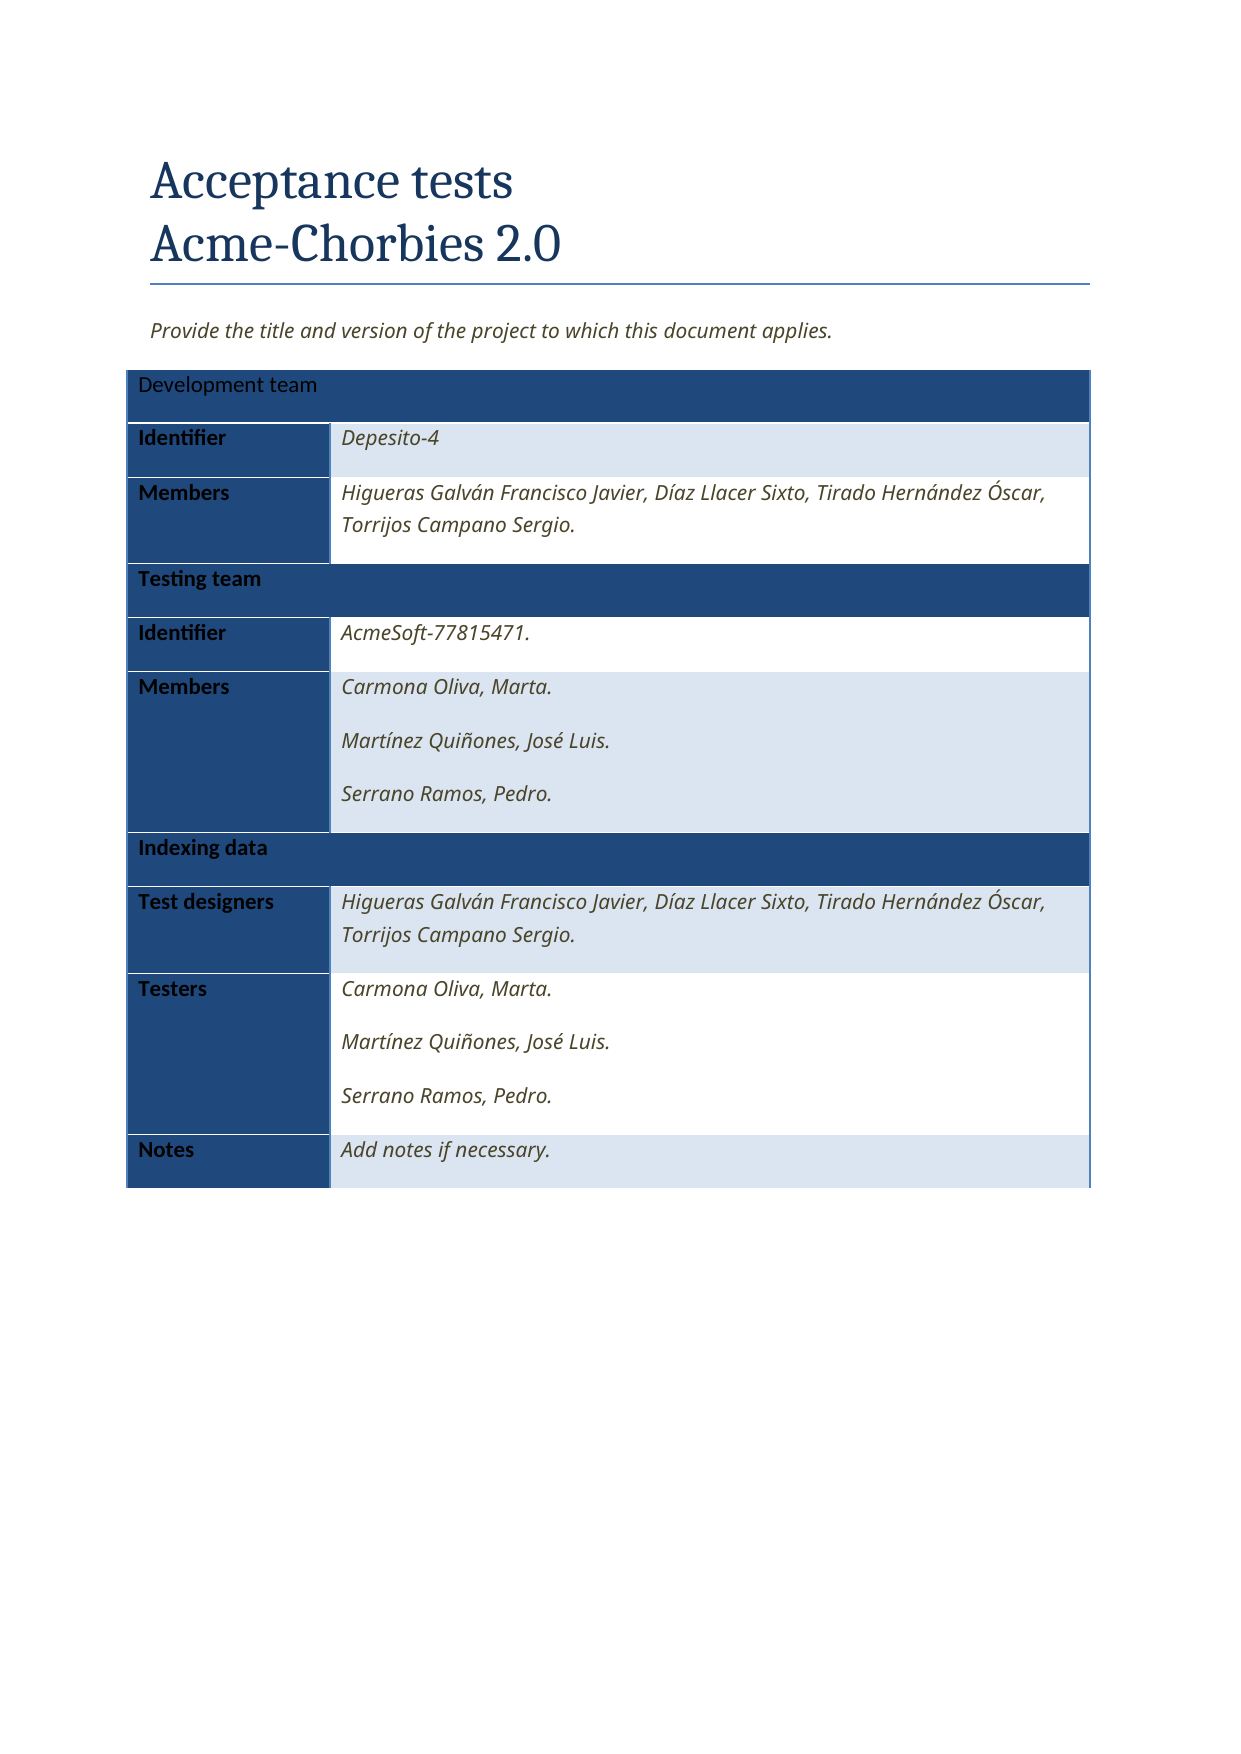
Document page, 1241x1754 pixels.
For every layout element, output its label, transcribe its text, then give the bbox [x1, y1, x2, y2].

table_cell Add notes if necessary. [331, 1135, 1089, 1188]
table_cell Higueras Galván Francisco Javier, Díaz Llacer Sixto, Tirado Hernández Óscar, Torrijos Campano Sergio. [331, 478, 1089, 563]
table_cell Members [128, 672, 329, 832]
table_cell Indexing data [128, 833, 1089, 886]
table_cell Carmona Oliva, Marta. Martínez Quiñones, José Luis. Serrano Ramos, Pedro. [331, 672, 1089, 832]
table_header Development team [128, 370, 1089, 422]
table_cell AcmeSoft-77815471. [331, 618, 1089, 671]
title Acceptance tests Acme-Chorbies 2.0 [150, 150, 1090, 283]
table_cell Testing team [128, 564, 1089, 617]
text Provide the title and version of the project to which this document applies. [150, 316, 1090, 345]
table_cell Testers [128, 974, 329, 1134]
table_cell Notes [128, 1135, 329, 1188]
table_cell Test designers [128, 887, 329, 973]
table_cell Identifier [128, 424, 329, 477]
table_cell Depesito-4 [331, 424, 1089, 477]
table_cell Higueras Galván Francisco Javier, Díaz Llacer Sixto, Tirado Hernández Óscar, Torrijos Campano Sergio. [331, 887, 1089, 973]
table_cell Identifier [128, 618, 329, 671]
table_cell Carmona Oliva, Marta. Martínez Quiñones, José Luis. Serrano Ramos, Pedro. [331, 974, 1089, 1134]
table_cell Members [128, 478, 329, 563]
